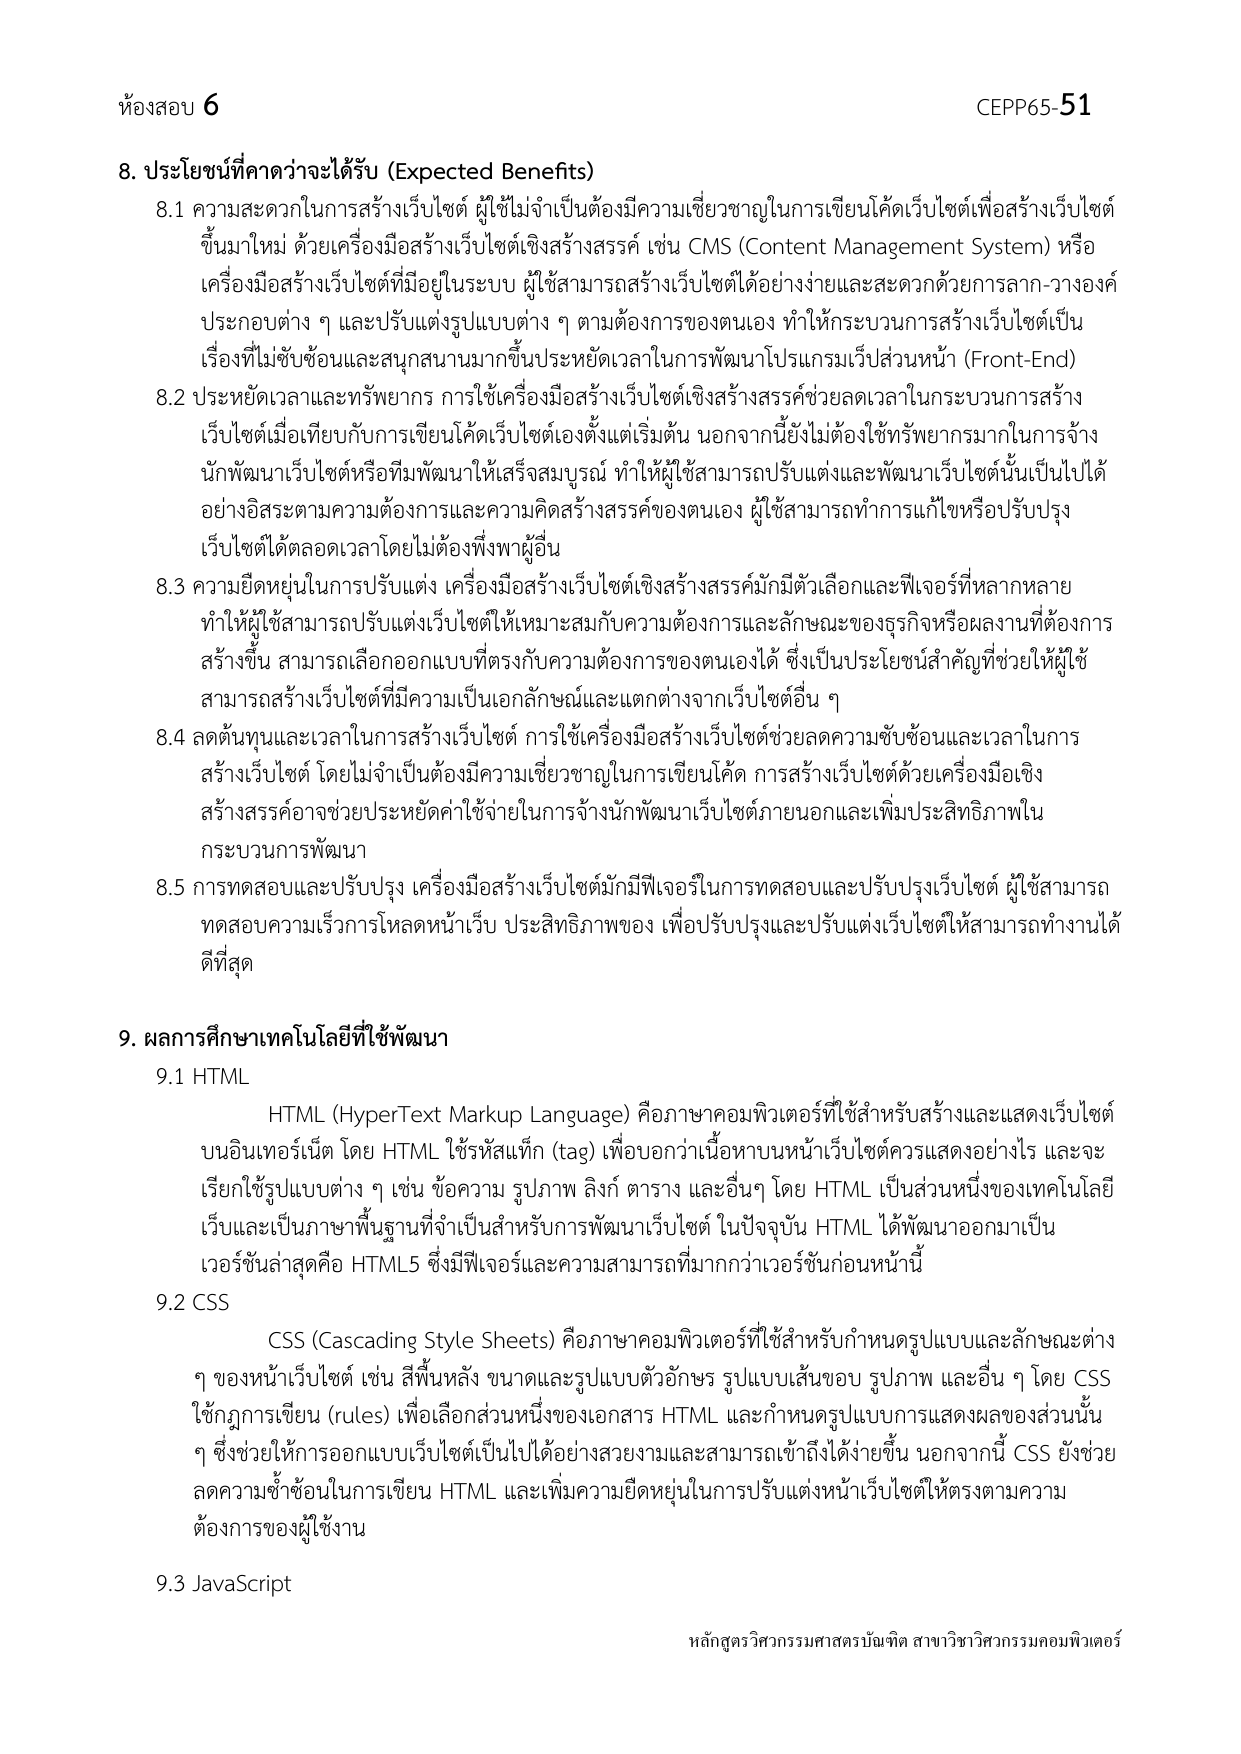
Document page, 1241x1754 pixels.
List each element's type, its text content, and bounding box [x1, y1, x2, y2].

text ประโยชน์ที่คาดว่าจะได้รับ (Expected Benefits) [118, 150, 1122, 188]
text การทดสอบและปรับปรุง เครื่องมือสร้างเว็บไซต์มักมีฟีเจอร์ในการทดสอบและปรับปรุงเว็บไซต์ ผู้ใช้สามารถทดสอบความเร็วการโหลดหน้าเว็บ ประสิทธิภาพของ เพื่อปรับปรุงและปรับแต่งเว็บไซต์ให้สามารถทำงานได้ดีที่สุด [156, 866, 1122, 979]
text CSS [156, 1281, 1122, 1319]
text ประหยัดเวลาและทรัพยากร การใช้เครื่องมือสร้างเว็บไซต์เชิงสร้างสรรค์ช่วยลดเวลาในกระบวนการสร้างเว็บไซต์เมื่อเทียบกับการเขียนโค้ดเว็บไซต์เองตั้งแต่เริ่มต้น นอกจากนี้ยังไม่ต้องใช้ทรัพยากรมากในการจ้างนักพัฒนาเว็บไซต์หรือทีมพัฒนาให้เสร็จสมบูรณ์ ทำให้ผู้ใช้สามารถปรับแต่งและพัฒนาเว็บไซต์นั้นเป็นไปได้อย่างอิสระตามความต้องการและความคิดสร้างสรรค์ของตนเอง ผู้ใช้สามารถทำการแก้ไขหรือปรับปรุงเว็บไซต์ได้ตลอดเวลาโดยไม่ต้องพึ่งพาผู้อื่น [156, 376, 1122, 565]
text ลดต้นทุนและเวลาในการสร้างเว็บไซต์ การใช้เครื่องมือสร้างเว็บไซต์ช่วยลดความซับซ้อนและเวลาในการสร้างเว็บไซต์ โดยไม่จำเป็นต้องมีความเชี่ยวชาญในการเขียนโค้ด การสร้างเว็บไซต์ด้วยเครื่องมือเชิงสร้างสรรค์อาจช่วยประหยัดค่าใช้จ่ายในการจ้างนักพัฒนาเว็บไซต์ภายนอกและเพิ่มประสิทธิภาพในกระบวนการพัฒนา [156, 716, 1122, 866]
text ความสะดวกในการสร้างเว็บไซต์ ผู้ใช้ไม่จำเป็นต้องมีความเชี่ยวชาญในการเขียนโค้ดเว็บไซต์เพื่อสร้างเว็บไซต์ขึ้นมาใหม่ ด้วยเครื่องมือสร้างเว็บไซต์เชิงสร้างสรรค์ เช่น CMS (Content Management System) หรือเครื่องมือสร้างเว็บไซต์ที่มีอยู่ในระบบ ผู้ใช้สามารถสร้างเว็บไซต์ได้อย่างง่ายและสะดวกด้วยการลาก-วางองค์ประกอบต่าง ๆ และปรับแต่งรูปแบบต่าง ๆ ตามต้องการของตนเอง ทำให้กระบวนการสร้างเว็บไซต์เป็นเรื่องที่ไม่ซับซ้อนและสนุกสนานมากขึ้นประหยัดเวลาในการพัฒนาโปรแกรมเว็ปส่วนหน้า (Front-End) [156, 188, 1122, 376]
text ความยืดหยุ่นในการปรับแต่ง เครื่องมือสร้างเว็บไซต์เชิงสร้างสรรค์มักมีตัวเลือกและฟีเจอร์ที่หลากหลาย ทำให้ผู้ใช้สามารถปรับแต่งเว็บไซต์ให้เหมาะสมกับความต้องการและลักษณะของธุรกิจหรือผลงานที่ต้องการสร้างขึ้น สามารถเลือกออกแบบที่ตรงกับความต้องการของตนเองได้ ซึ่งเป็นประโยชน์สำคัญที่ช่วยให้ผู้ใช้สามารถสร้างเว็บไซต์ที่มีความเป็นเอกลักษณ์และแตกต่างจากเว็บไซต์อื่น ๆ [156, 565, 1122, 716]
text JavaScript [156, 1562, 1122, 1599]
text HTML [156, 1055, 1122, 1093]
list HTML (HyperText Markup Language) คือภาษาคอมพิวเตอร์ที่ใช้สำหรับสร้างและแสดงเว็บไซต์บนอินเทอร์เน็ต โดย HTML ใช้รหัสแท็ก (tag) เพื่อบอกว่าเนื้อหาบนหน้าเว็บไซต์ควรแสดงอย่างไร และจะเรียกใช้รูปแบบต่าง ๆ เช่น ข้อความ รูปภาพ ลิงก์ ตาราง และอื่นๆ โดย HTML เป็นส่วนหนึ่งของเทคโนโลยีเว็บและเป็นภาษาพื้นฐานที่จำเป็นสำหรับการพัฒนาเว็บไซต์ ในปัจจุบัน HTML ได้พัฒนาออกมาเป็นเวอร์ชันล่าสุดคือ HTML5 ซึ่งมีฟีเจอร์และความสามารถที่มากกว่าเวอร์ชันก่อนหน้านี้ [201, 1093, 1122, 1281]
text ผลการศึกษาเทคโนโลยีที่ใช้พัฒนา [118, 1017, 1122, 1055]
list CSS (Cascading Style Sheets) คือภาษาคอมพิวเตอร์ที่ใช้สำหรับกำหนดรูปแบบและลักษณะต่าง ๆ ของหน้าเว็บไซต์ เช่น สีพื้นหลัง ขนาดและรูปแบบตัวอักษร รูปแบบเส้นขอบ รูปภาพ และอื่น ๆ โดย CSS ใช้กฎการเขียน (rules) เพื่อเลือกส่วนหนึ่งของเอกสาร HTML และกำหนดรูปแบบการแสดงผลของส่วนนั้น ๆ ซึ่งช่วยให้การออกแบบเว็บไซต์เป็นไปได้อย่างสวยงามและสามารถเข้าถึงได้ง่ายขึ้น นอกจากนี้ CSS ยังช่วยลดความซ้ำซ้อนในการเขียน HTML และเพิ่มความยืดหยุ่นในการปรับแต่งหน้าเว็บไซต์ให้ตรงตามความต้องการของผู้ใช้งาน [193, 1319, 1122, 1545]
